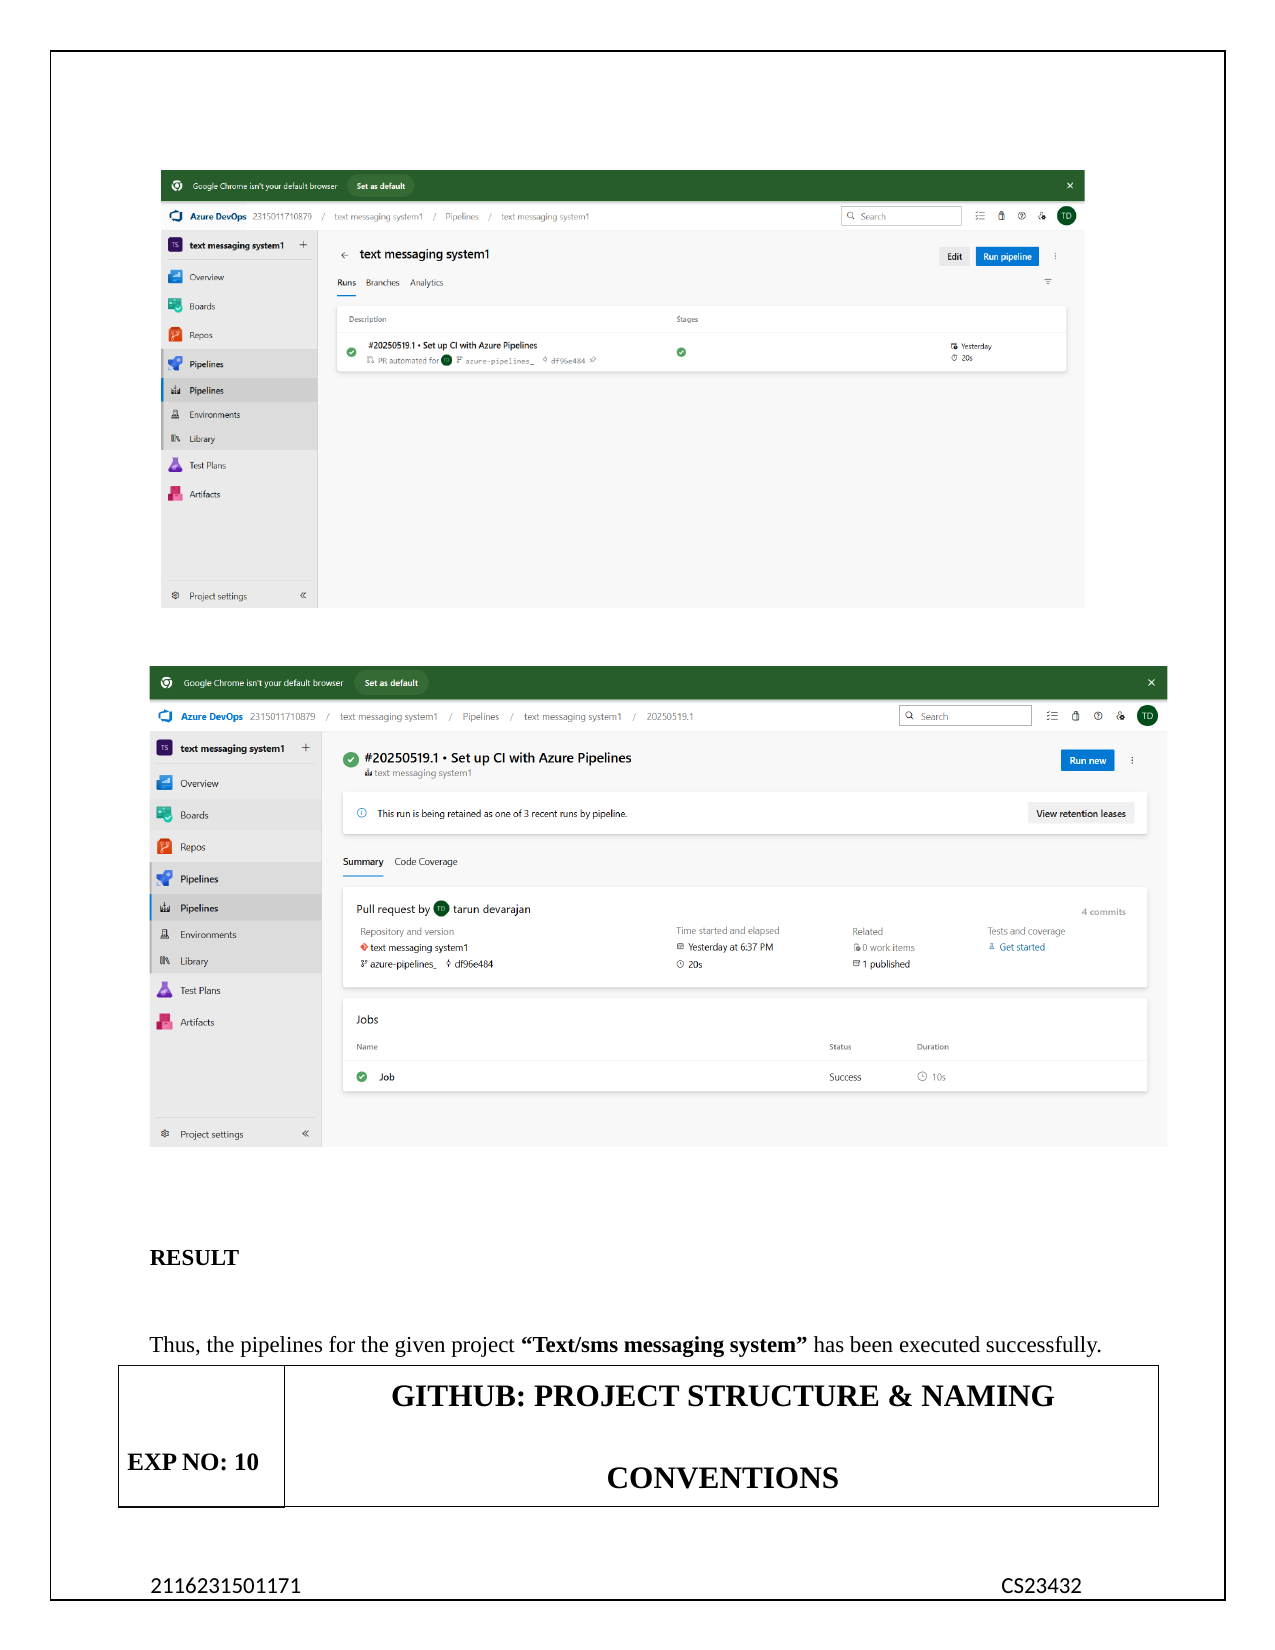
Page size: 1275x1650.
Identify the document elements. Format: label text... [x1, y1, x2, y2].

table_header EXP NO: 10 [119, 1366, 284, 1506]
picture [149, 666, 1168, 1147]
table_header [285, 1366, 1158, 1506]
subtitle RESULT [149, 1244, 1142, 1270]
picture [161, 170, 1085, 608]
text Thus, the pipelines for the given project “Text/sms messaging system” has been executed successfully. [149, 1331, 1119, 1358]
